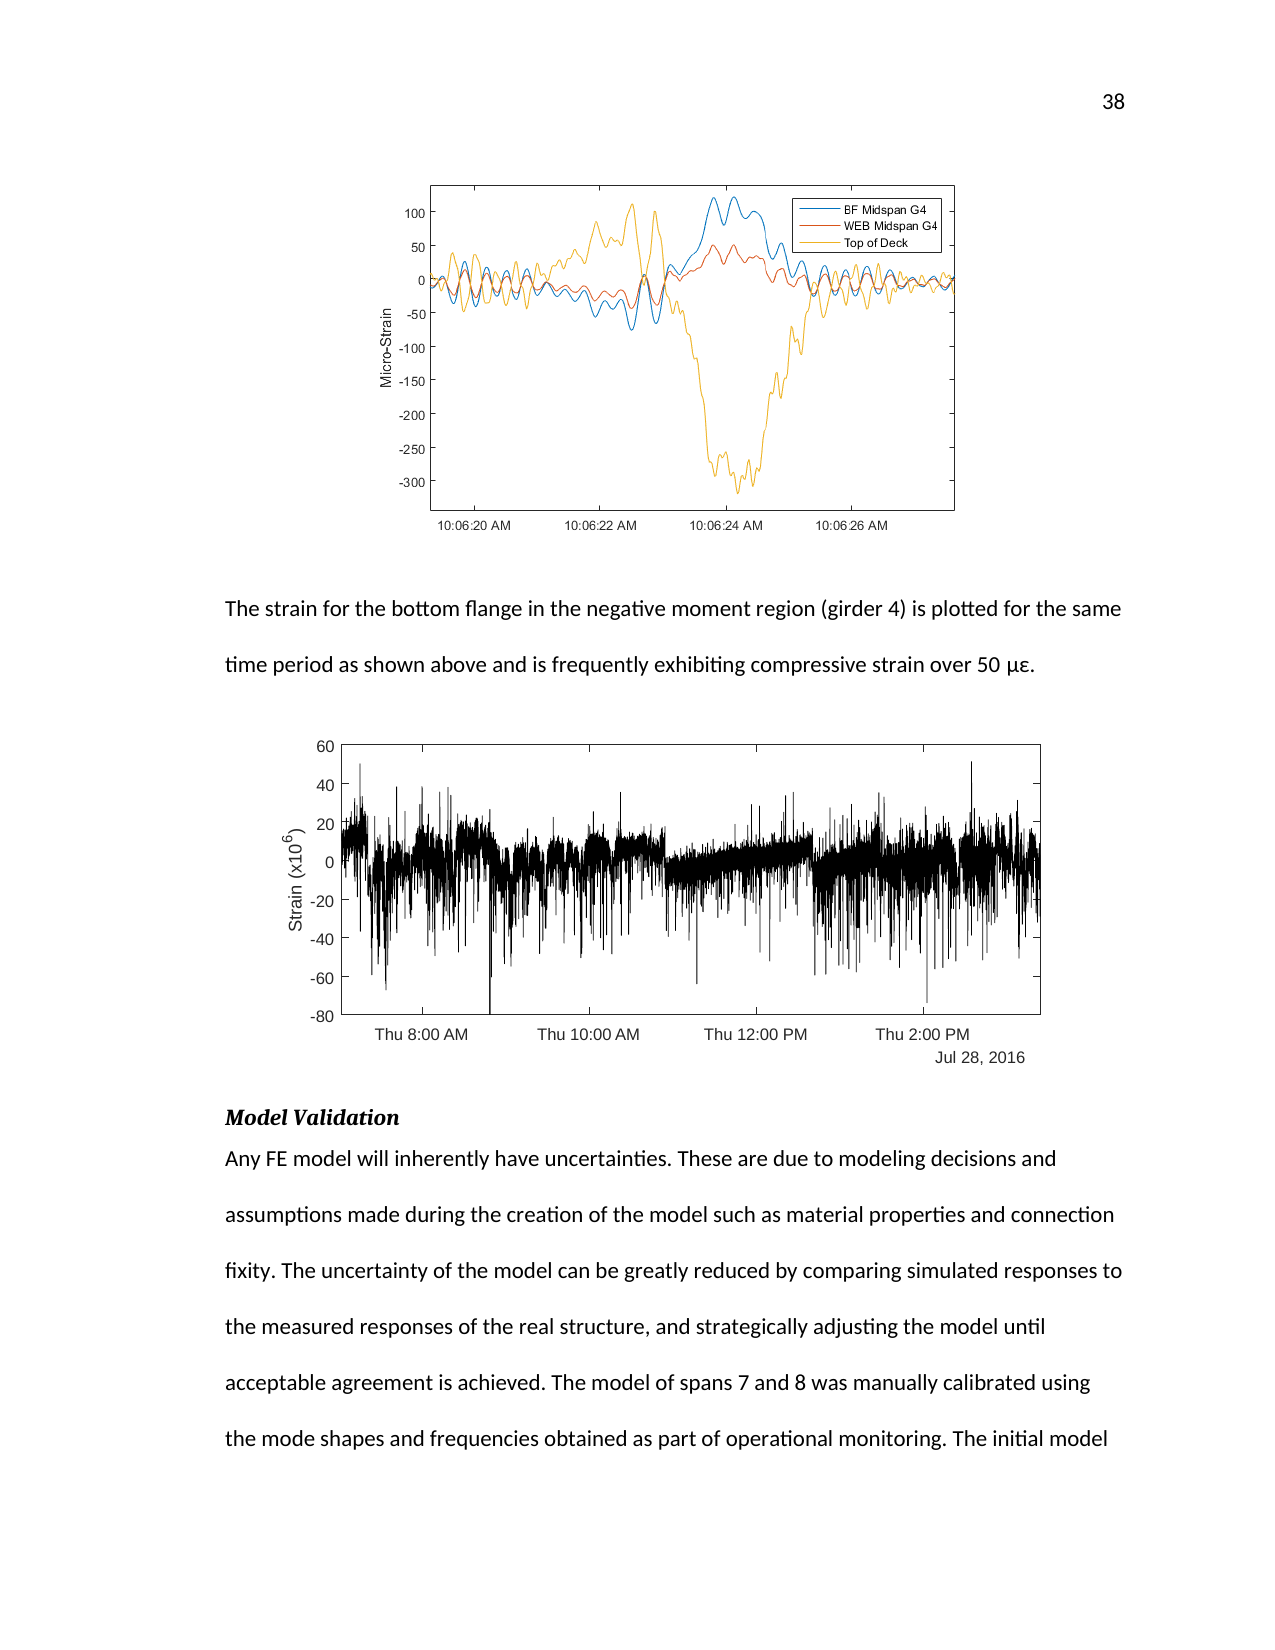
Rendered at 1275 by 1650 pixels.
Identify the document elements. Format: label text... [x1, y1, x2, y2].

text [225, 1144, 1125, 1452]
subtitle Model Validation [225, 1105, 1125, 1132]
picture [367, 156, 983, 554]
text The strain for the bottom flange in the negative moment region (girder 4) is plotted for the same time period as shown above and is frequently exhibiting compressive strain over 50 µε. [225, 594, 1125, 678]
